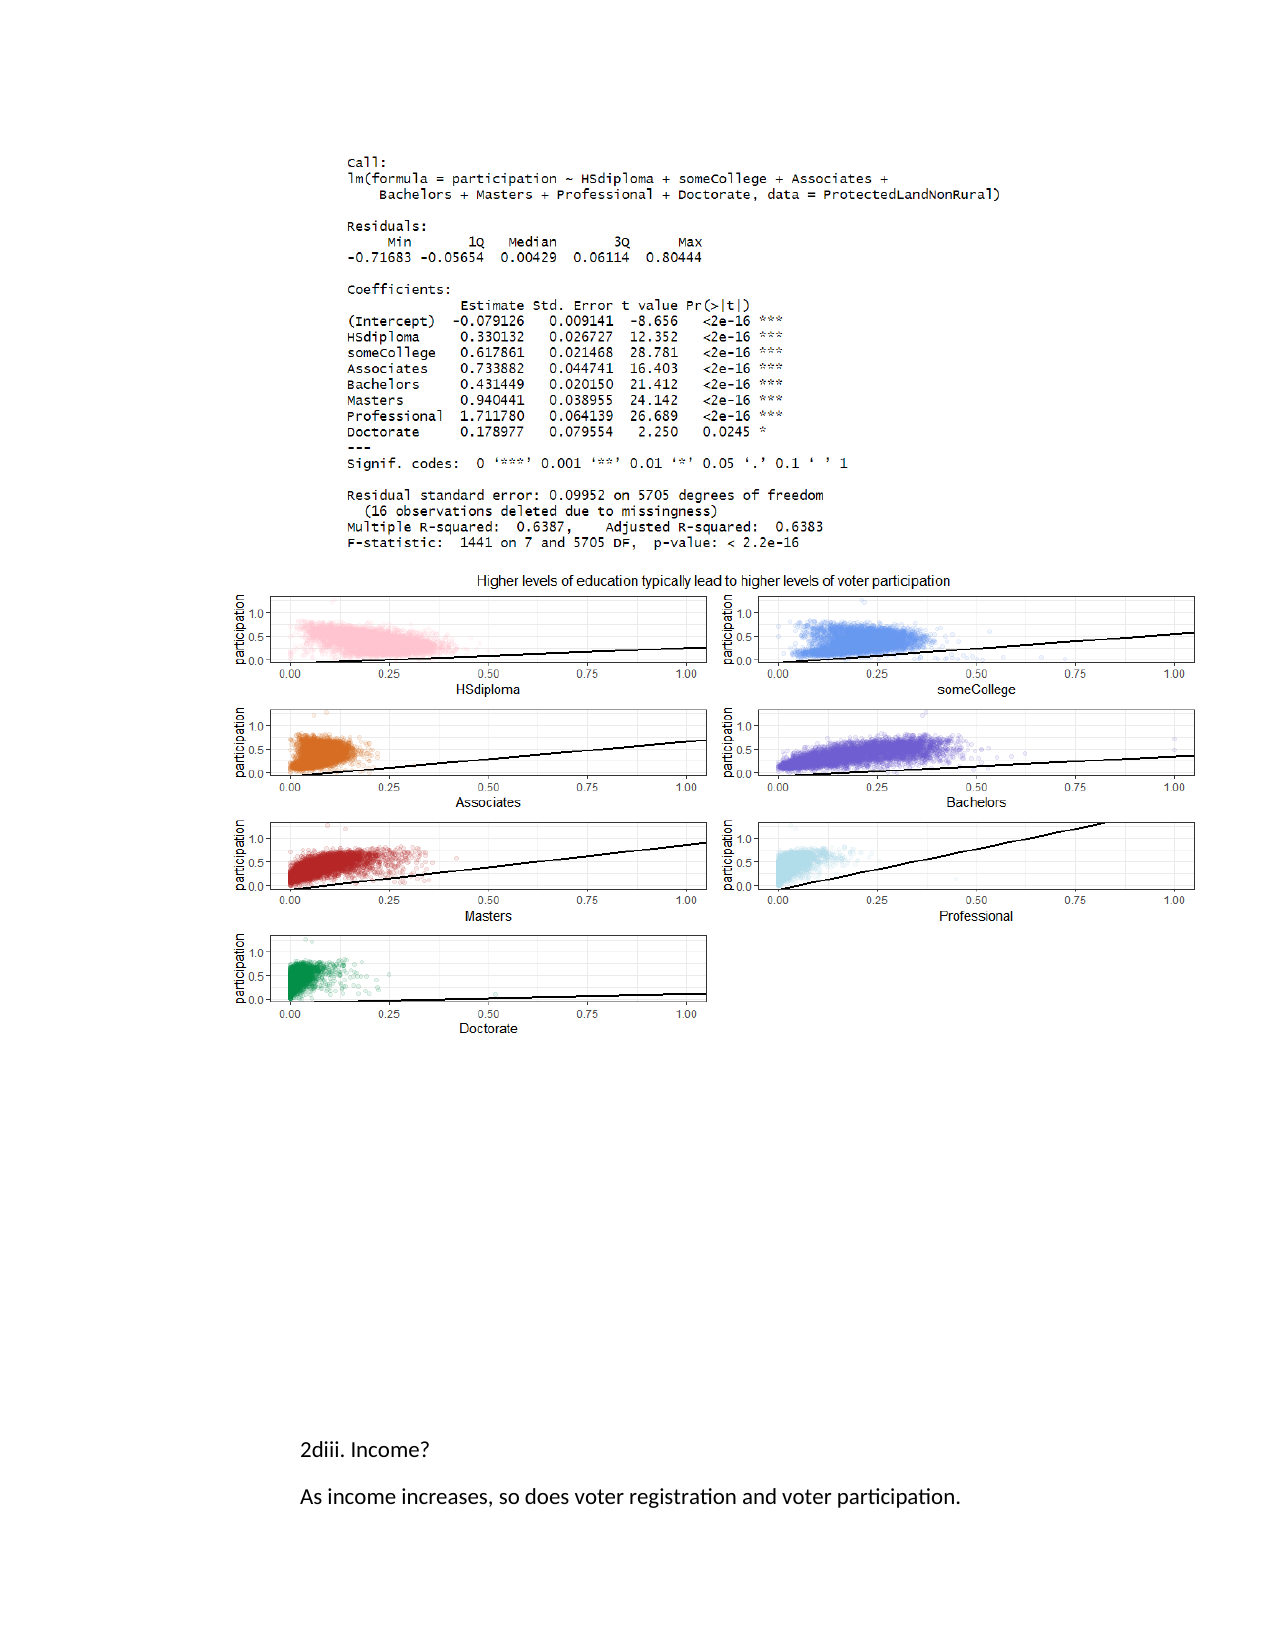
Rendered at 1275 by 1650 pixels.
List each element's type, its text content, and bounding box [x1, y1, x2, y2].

picture [225, 570, 1200, 1042]
text As income increases, so does voter registration and voter participation. [225, 1482, 1125, 1510]
picture [347, 150, 1003, 552]
text 2diii. Income? [150, 1435, 1125, 1463]
